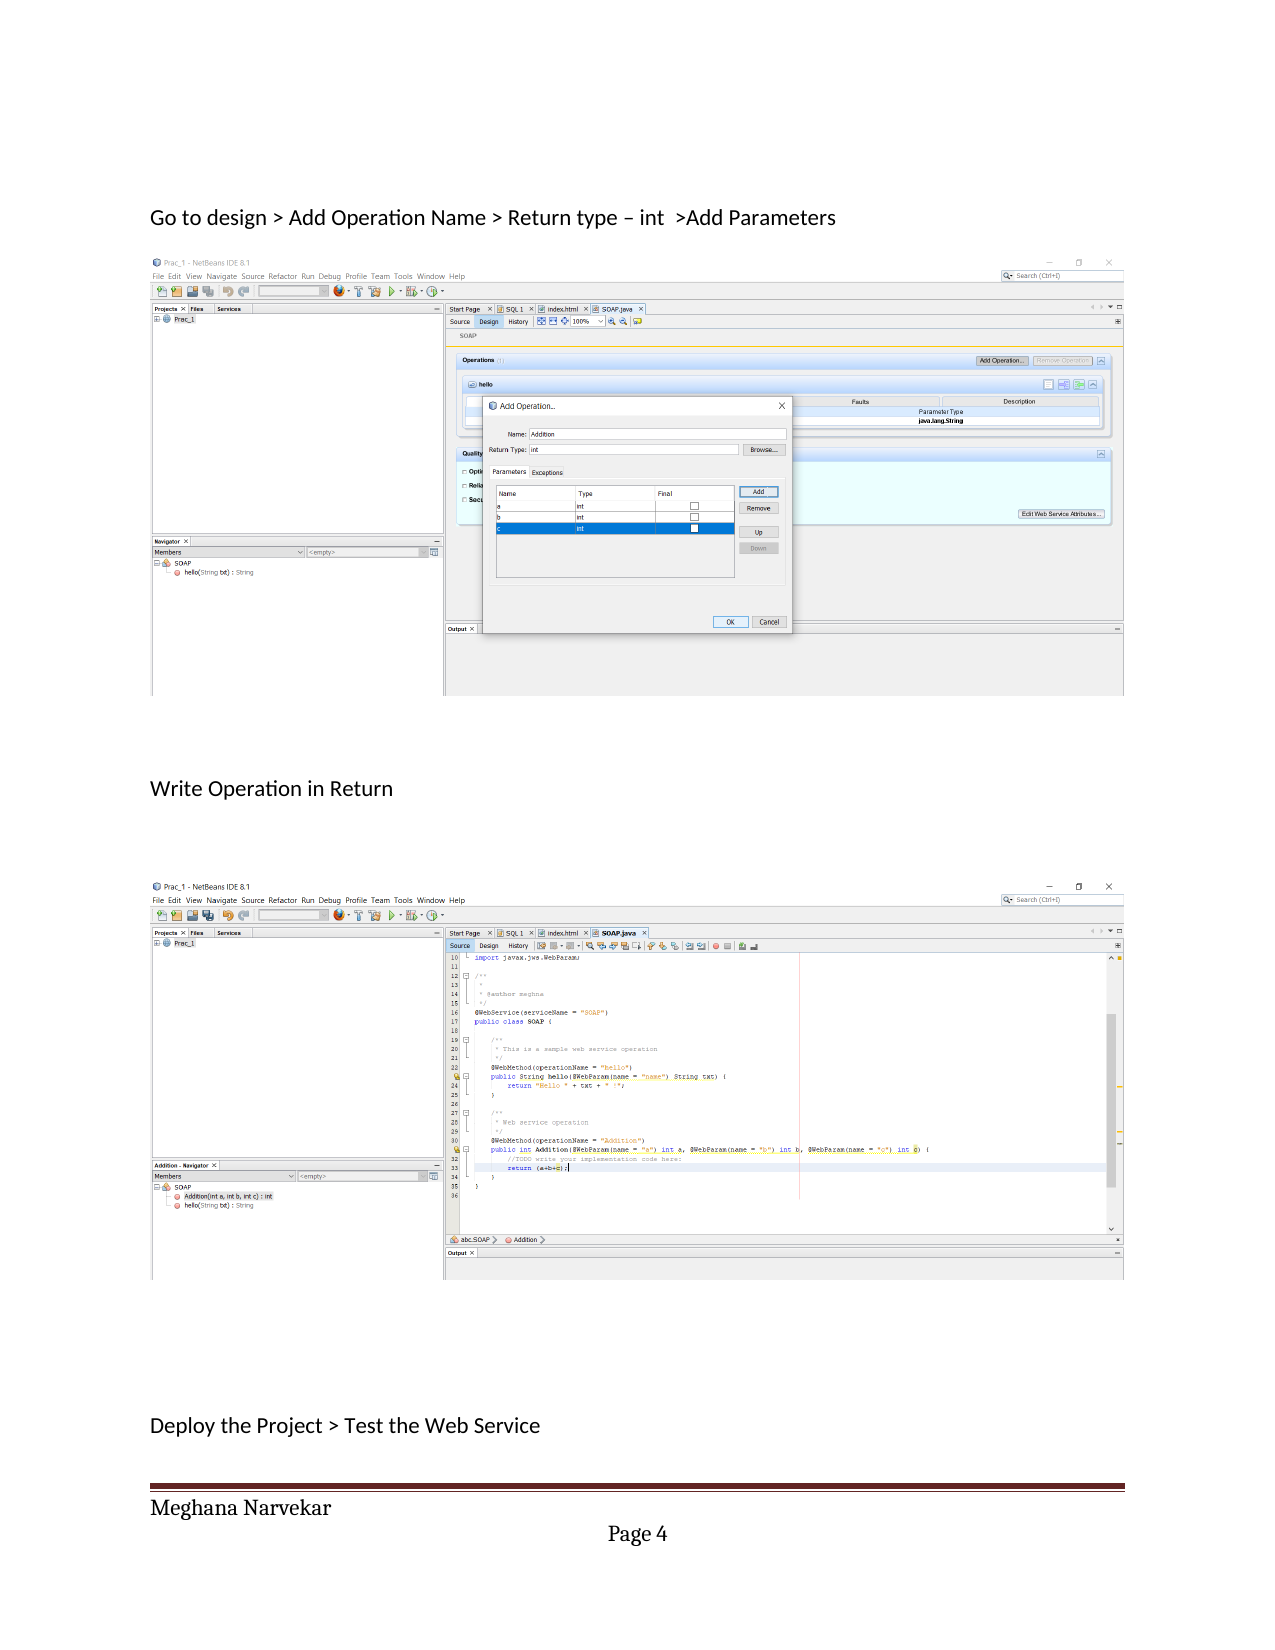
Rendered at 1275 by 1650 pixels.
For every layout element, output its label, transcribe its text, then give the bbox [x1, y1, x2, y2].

text Write Operation in Return [150, 774, 1125, 802]
text Go to design > Add Operation Name > Return type – int >Add Parameters [150, 203, 1125, 231]
picture [150, 879, 1124, 1280]
text Deploy the Project > Test the Web Service [150, 1411, 1125, 1439]
picture [150, 256, 1124, 696]
